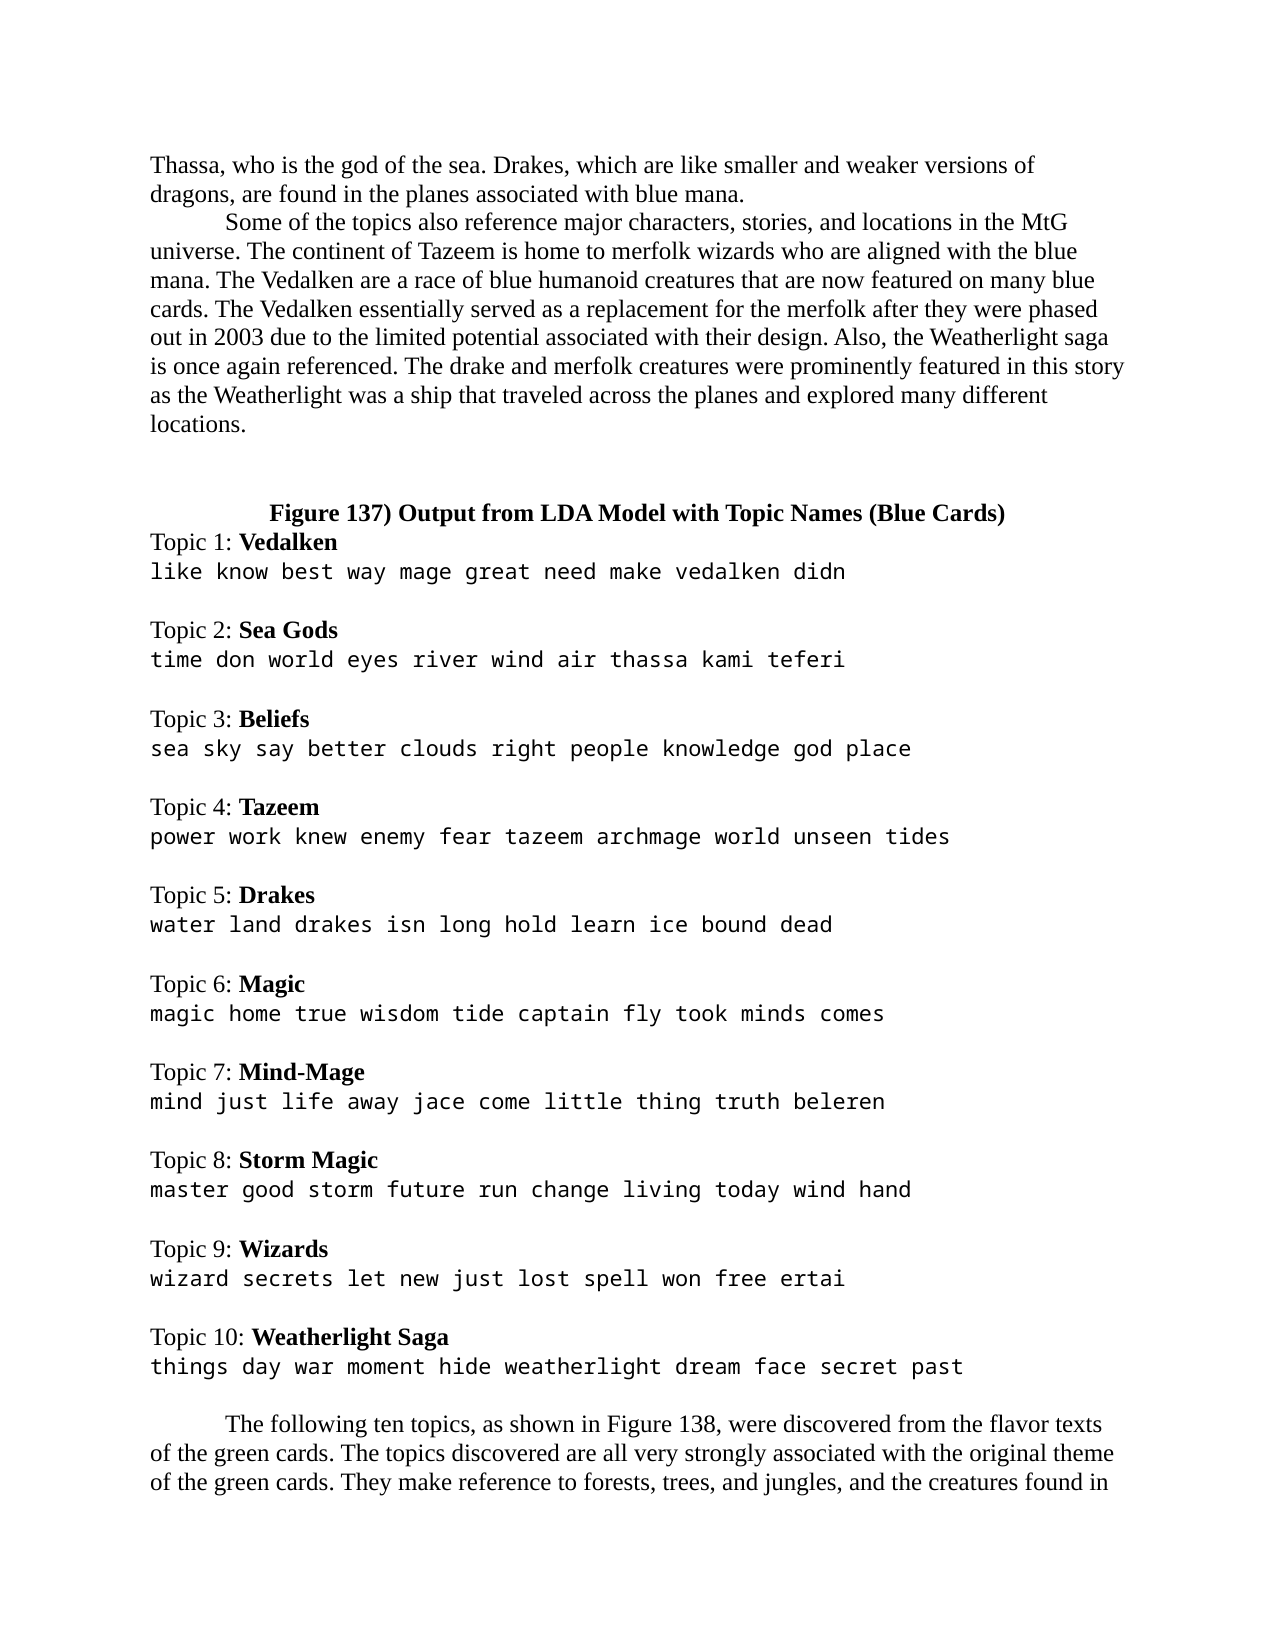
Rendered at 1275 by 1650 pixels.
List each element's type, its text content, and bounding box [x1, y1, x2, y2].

text sea sky say better clouds right people knowledge god place [150, 733, 1125, 762]
text time don world eyes river wind air thassa kami teferi [150, 644, 1125, 674]
text Topic 5: Drakes [150, 881, 1125, 909]
text mind just life away jace come little thing truth beleren [150, 1086, 1125, 1116]
text Topic 8: Storm Magic [150, 1146, 1125, 1174]
text Topic 9: Wizards [150, 1234, 1125, 1263]
text Figure 137) Output from LDA Model with Topic Names (Blue Cards) [150, 498, 1125, 527]
text like know best way mage great need make vedalken didn [150, 556, 1125, 586]
text magic home true wisdom tide captain fly took minds comes [150, 998, 1125, 1027]
text things day war moment hide weatherlight dream face secret past [150, 1351, 1125, 1381]
text Topic 1: Vedalken [150, 527, 1125, 556]
text Topic 4: Tazeem [150, 792, 1125, 821]
text Topic 6: Magic [150, 969, 1125, 998]
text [150, 1409, 1125, 1496]
text wizard secrets let new just lost spell won free ertai [150, 1263, 1125, 1292]
text Some of the topics also reference major characters, stories, and locations in the MtG universe. The continent of Tazeem is home to merfolk wizards who are aligned with the blue mana. The Vedalken are a race of blue humanoid creatures that are now featured on many blue cards. The Vedalken essentially served as a replacement for the merfolk after they were phased out in 2003 due to the limited potential associated with their design. Also, the Weatherlight saga is once again referenced. The drake and merfolk creatures were prominently featured in this story as the Weatherlight was a ship that traveled across the planes and explored many different locations. [150, 207, 1125, 437]
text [150, 150, 1125, 207]
text power work knew enemy fear tazeem archmage world unseen tides [150, 821, 1125, 851]
text master good storm future run change living today wind hand [150, 1174, 1125, 1204]
text Topic 2: Sea Gods [150, 616, 1125, 644]
text Topic 7: Mind-Mage [150, 1057, 1125, 1086]
text Topic 3: Beliefs [150, 704, 1125, 733]
text water land drakes isn long hold learn ice bound dead [150, 909, 1125, 939]
text Topic 10: Weatherlight Saga [150, 1322, 1125, 1351]
